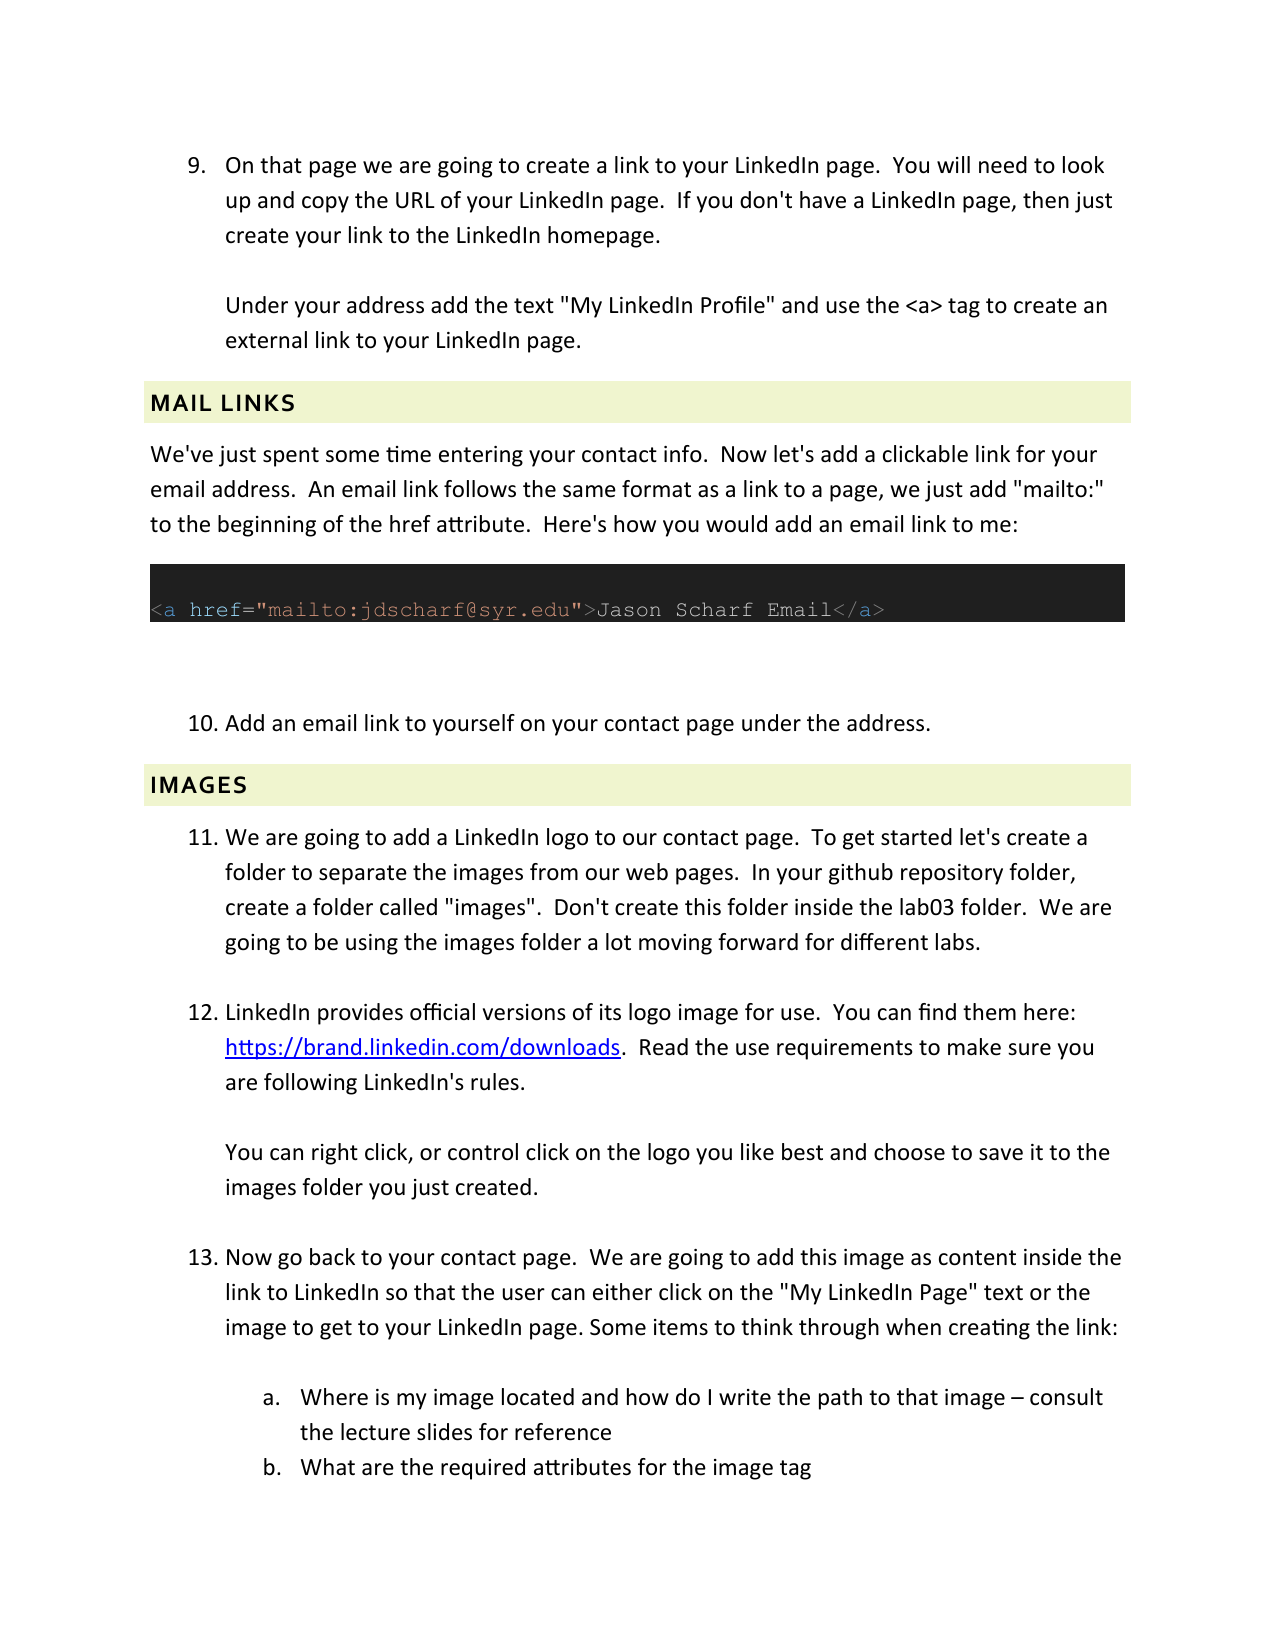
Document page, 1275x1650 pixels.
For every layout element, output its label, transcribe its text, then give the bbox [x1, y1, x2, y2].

list On that page we are going to create a link to your LinkedIn page. You will need to look up and copy the URL of your LinkedIn page. If you don't have a LinkedIn page, then just create your link to the LinkedIn homepage. Under your address add the text "My LinkedIn Profile" and use the <a> tag to create an external link to your LinkedIn page. [187, 150, 1125, 356]
list Add an email link to yourself on your contact page under the address. [187, 708, 1125, 738]
subtitle Images [150, 770, 1125, 800]
list Now go back to your contact page. We are going to add this image as content inside the link to LinkedIn so that the user can either click on the "My LinkedIn Page" text or the image to get to your LinkedIn page. Some items to think through when creating the link: [187, 1241, 1125, 1377]
text <a href="mailto:jdscharf@syr.edu">Jason Scharf Email</a> [150, 564, 1125, 622]
text We've just spent some time entering your contact info. Now let's add a clickable link for your email address. An email link follows the same format as a link to a page, we just add "mailto:" to the beginning of the href attribute. Here's how you would add an email link to me: [150, 438, 1125, 539]
subtitle Mail Links [150, 387, 1125, 417]
list Where is my image located and how do I write the path to that image – consult the lecture slides for reference [262, 1381, 1125, 1447]
list We are going to add a LinkedIn logo to our contact page. To get started let's create a folder to separate the images from our web pages. In your github repository folder, create a folder called "images". Don't create this folder inside the lab03 folder. We are going to be using the images folder a lot moving forward for different labs. [187, 821, 1125, 992]
list What are the required attributes for the image tag [262, 1451, 1125, 1482]
list LinkedIn provides official versions of its logo image for use. You can find them here: https://brand.linkedin.com/downloads. Read the use requirements to make sure you are following LinkedIn's rules. You can right click, or control click on the logo you like best and choose to save it to the images folder you just created. [187, 996, 1125, 1237]
